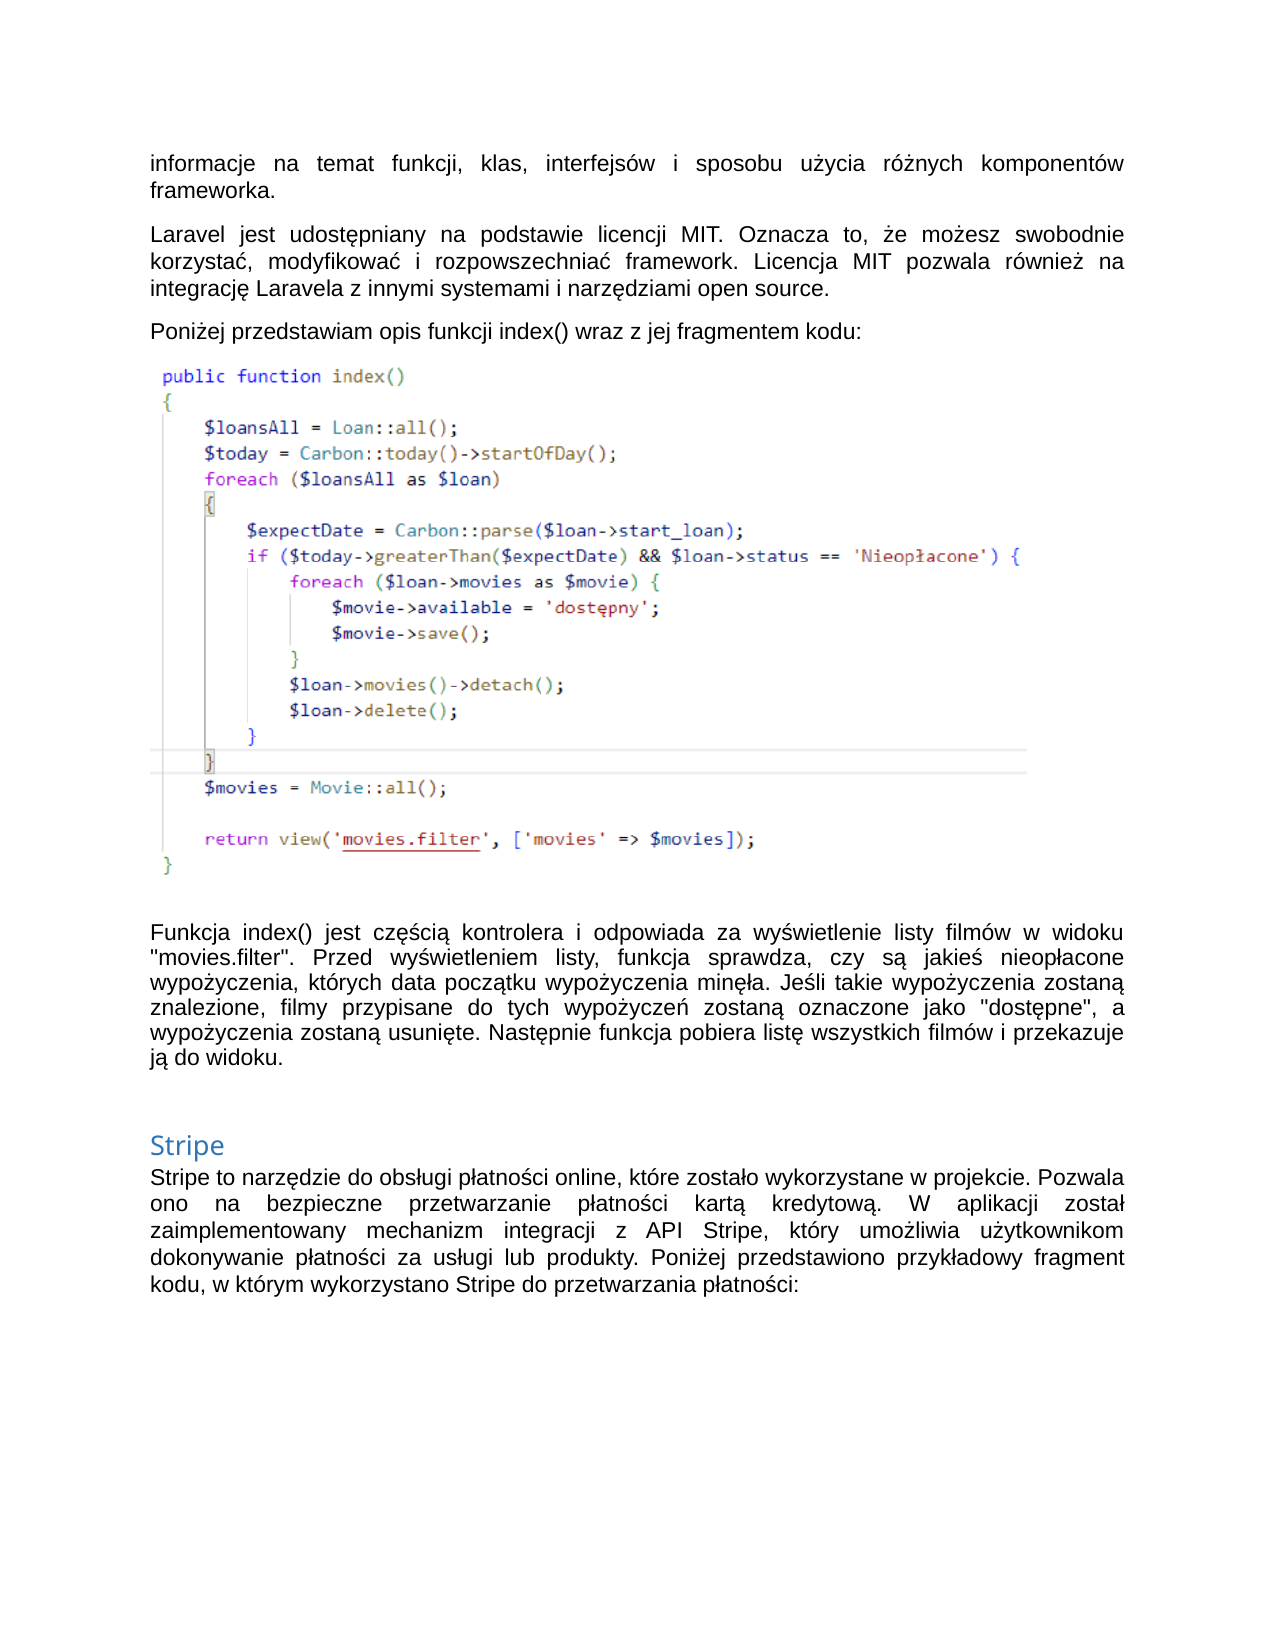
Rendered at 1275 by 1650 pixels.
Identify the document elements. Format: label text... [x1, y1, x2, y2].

text Poniżej przedstawiam opis funkcji index() wraz z jej fragmentem kodu: [150, 318, 1125, 345]
text Stripe to narzędzie do obsługi płatności online, które zostało wykorzystane w projekcie. Pozwala ono na bezpieczne przetwarzanie płatności kartą kredytową. W aplikacji został zaimplementowany mechanizm integracji z API Stripe, który umożliwia użytkownikom dokonywanie płatności za usługi lub produkty. Poniżej przedstawiono przykładowy fragment kodu, w którym wykorzystano Stripe do przetwarzania płatności: [150, 1163, 1125, 1298]
subtitle Stripe [150, 1126, 1125, 1163]
text Laravel jest udostępniany na podstawie licencji MIT. Oznacza to, że możesz swobodnie korzystać, modyfikować i rozpowszechniać framework. Licencja MIT pozwala również na integrację Laravela z innymi systemami i narzędziami open source. [150, 221, 1125, 302]
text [150, 150, 1125, 204]
text Funkcja index() jest częścią kontrolera i odpowiada za wyświetlenie listy filmów w widoku "movies.filter". Przed wyświetleniem listy, funkcja sprawdza, czy są jakieś nieopłacone wypożyczenia, których data początku wypożyczenia minęła. Jeśli takie wypożyczenia zostaną znalezione, filmy przypisane do tych wypożyczeń zostaną oznaczone jako "dostępne", a wypożyczenia zostaną usunięte. Następnie funkcja pobiera listę wszystkich filmów i przekazuje ją do widoku. [150, 920, 1125, 1070]
